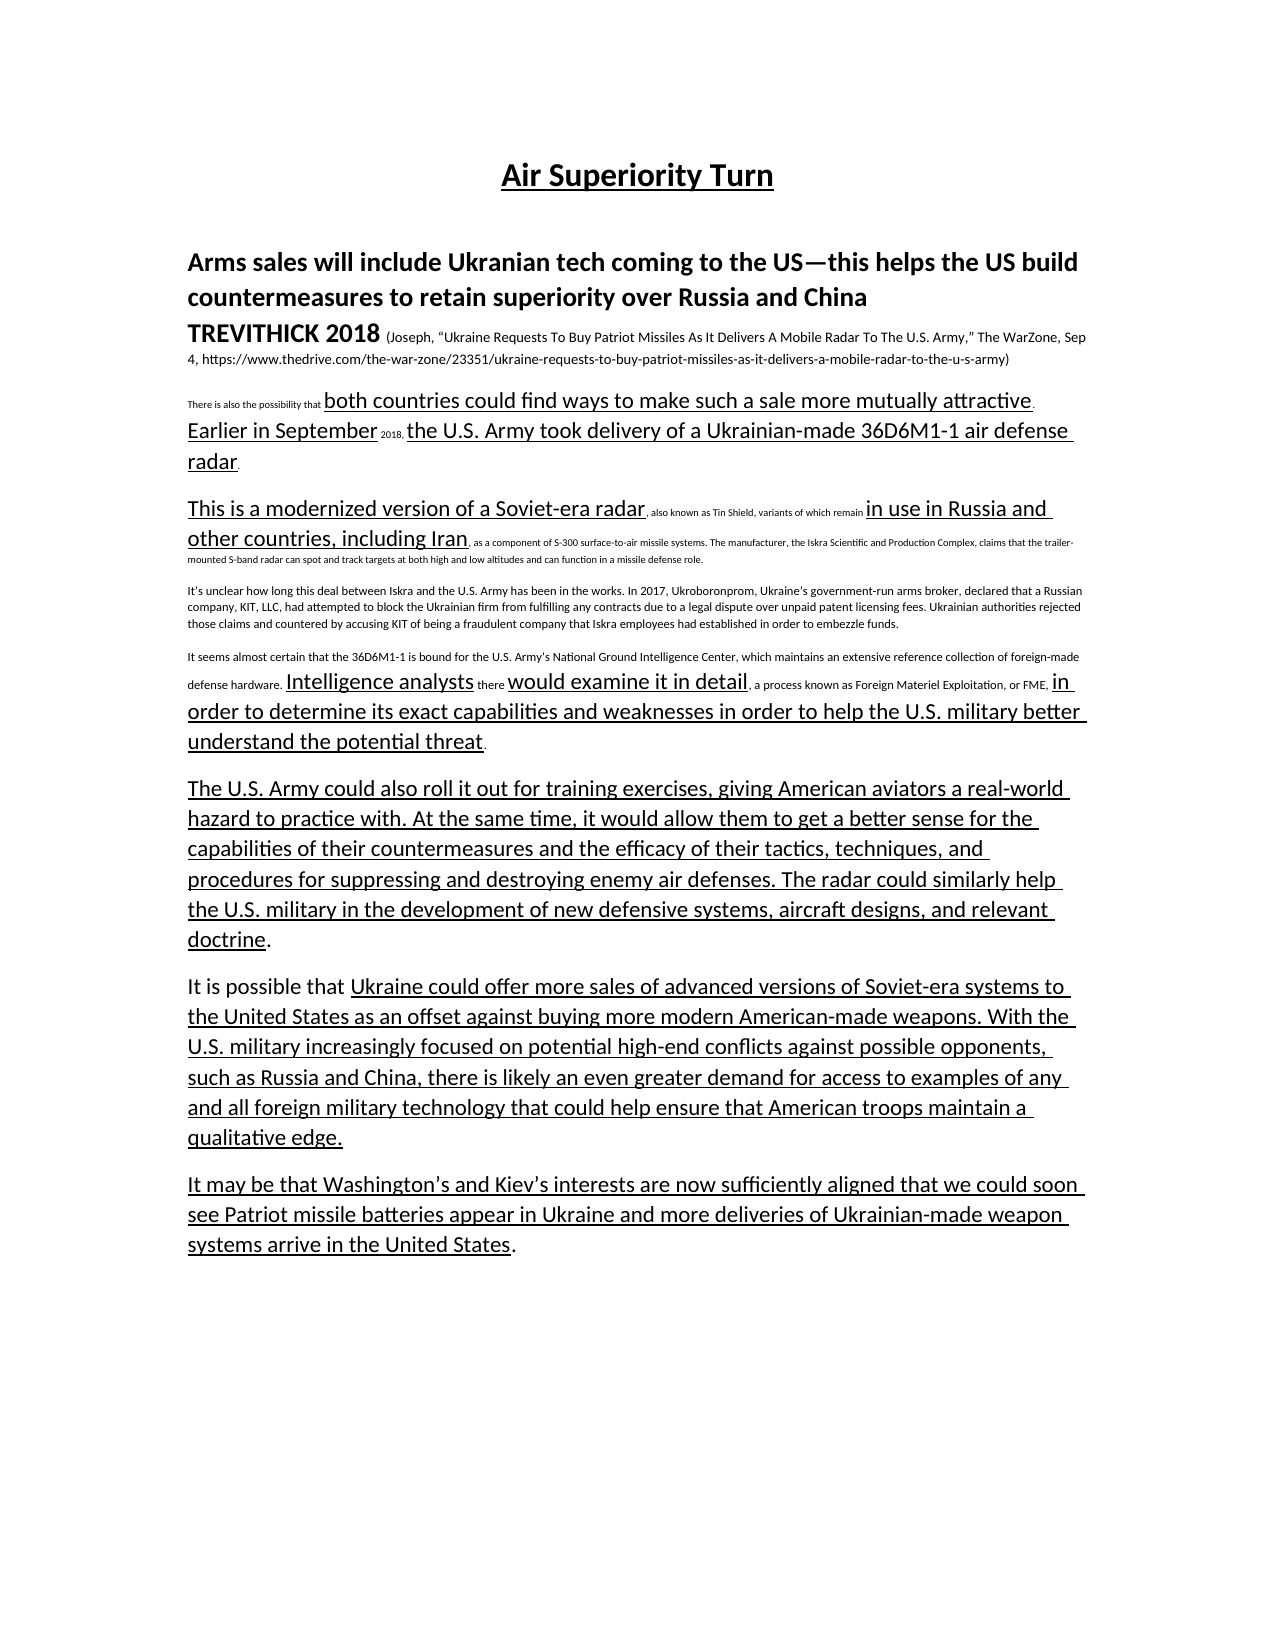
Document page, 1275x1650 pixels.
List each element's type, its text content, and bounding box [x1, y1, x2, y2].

text It may be that Washington’s and Kiev’s interests are now sufficiently aligned that we could soon see Patriot missile batteries appear in Ukraine and more deliveries of Ukrainian-made weapon systems arrive in the United States. [187, 1170, 1087, 1258]
text It is possible that Ukraine could offer more sales of advanced versions of Soviet-era systems to the United States as an offset against buying more modern American-made weapons. With the U.S. military increasingly focused on potential high-end conflicts against possible opponents, such as Russia and China, there is likely an even greater demand for access to examples of any and all foreign military technology that could help ensure that American troops maintain a qualitative edge. [187, 972, 1087, 1151]
text It seems almost certain that the 36D6M1-1 is bound for the U.S. Army’s National Ground Intelligence Center, which maintains an extensive reference collection of foreign-made defense hardware. Intelligence analysts there would examine it in detail, a process known as Foreign Materiel Exploitation, or FME, in order to determine its exact capabilities and weaknesses in order to help the U.S. military better understand the potential threat. [187, 649, 1087, 721]
text There is also the possibility that both countries could find ways to make such a sale more mutually attractive. Earlier in September 2018, the U.S. Army took delivery of a Ukrainian-made 36D6M1-1 air defense radar. [187, 386, 1087, 475]
subtitle Arms sales will include Ukranian tech coming to the US—this helps the US build countermeasures to retain superiority over Russia and China [187, 245, 1087, 314]
text The U.S. Army could also roll it out for training exercises, giving American aviators a real-world hazard to practice with. At the same time, it would allow them to get a better sense for the capabilities of their countermeasures and the efficacy of their tactics, techniques, and procedures for suppressing and destroying enemy air defenses. The radar could similarly help the U.S. military in the development of new defensive systems, aircraft designs, and relevant doctrine. [187, 774, 1087, 953]
text It’s unclear how long this deal between Iskra and the U.S. Army has been in the works. In 2017, Ukroboronprom, Ukraine’s government-run arms broker, declared that a Russian company, KIT, LLC, had attempted to block the Ukrainian firm from fulfilling any contracts due to a legal dispute over unpaid patent licensing fees. Ukrainian authorities rejected those claims and countered by accusing KIT of being a fraudulent company that Iskra employees had established in order to embezzle funds. [187, 583, 1087, 631]
subtitle Air Superiority Turn [187, 154, 1087, 195]
text This is a modernized version of a Soviet-era radar, also known as Tin Shield, variants of which remain in use in Russia and other countries, including Iran, as a component of S-300 surface-to-air missile systems. The manufacturer, the Iskra Scientific and Production Complex, claims that the trailer-mounted S-band radar can spot and track targets at both high and low altitudes and can function in a missile defense role. [187, 494, 1087, 566]
text TREVITHICK 2018 (Joseph, “Ukraine Requests To Buy Patriot Missiles As It Delivers A Mobile Radar To The U.S. Army,” The WarZone, Sep 4, https://www.thedrive.com/the-war-zone/23351/ukraine-requests-to-buy-patriot-missiles-as-it-delivers-a-mobile-radar-to-the-u-s-army) [187, 316, 1087, 368]
text It seems almost certain that the 36D6M1-1 is bound for the U.S. Army’s National Ground Intelligence Center, which maintains an extensive reference collection of foreign-made defense hardware. Intelligence analysts there would examine it in detail, a process known as Foreign Materiel Exploitation, or FME, in order to determine its exact capabilities and weaknesses in order to help the U.S. military better understand the potential threat. [187, 722, 1087, 755]
